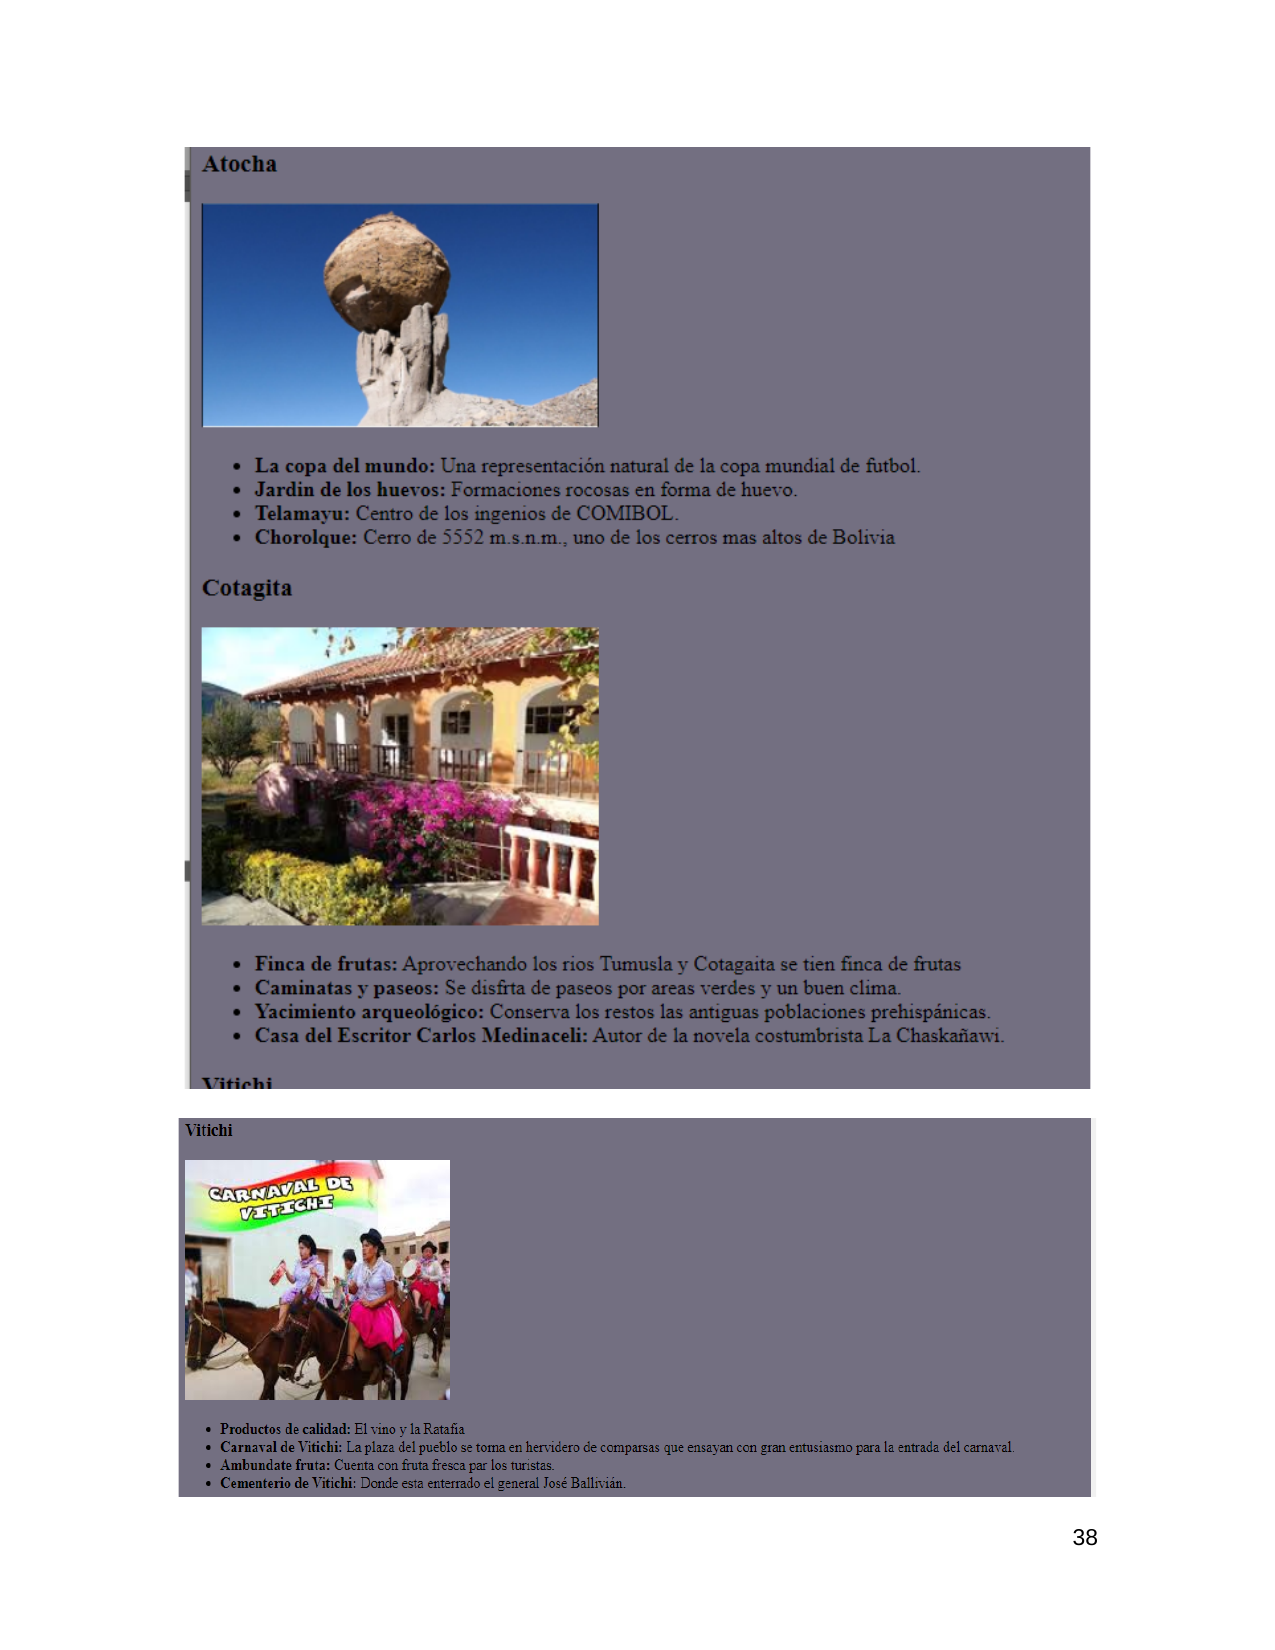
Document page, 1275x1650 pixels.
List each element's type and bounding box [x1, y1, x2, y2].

picture [178, 1118, 1097, 1497]
picture [184, 147, 1091, 1089]
